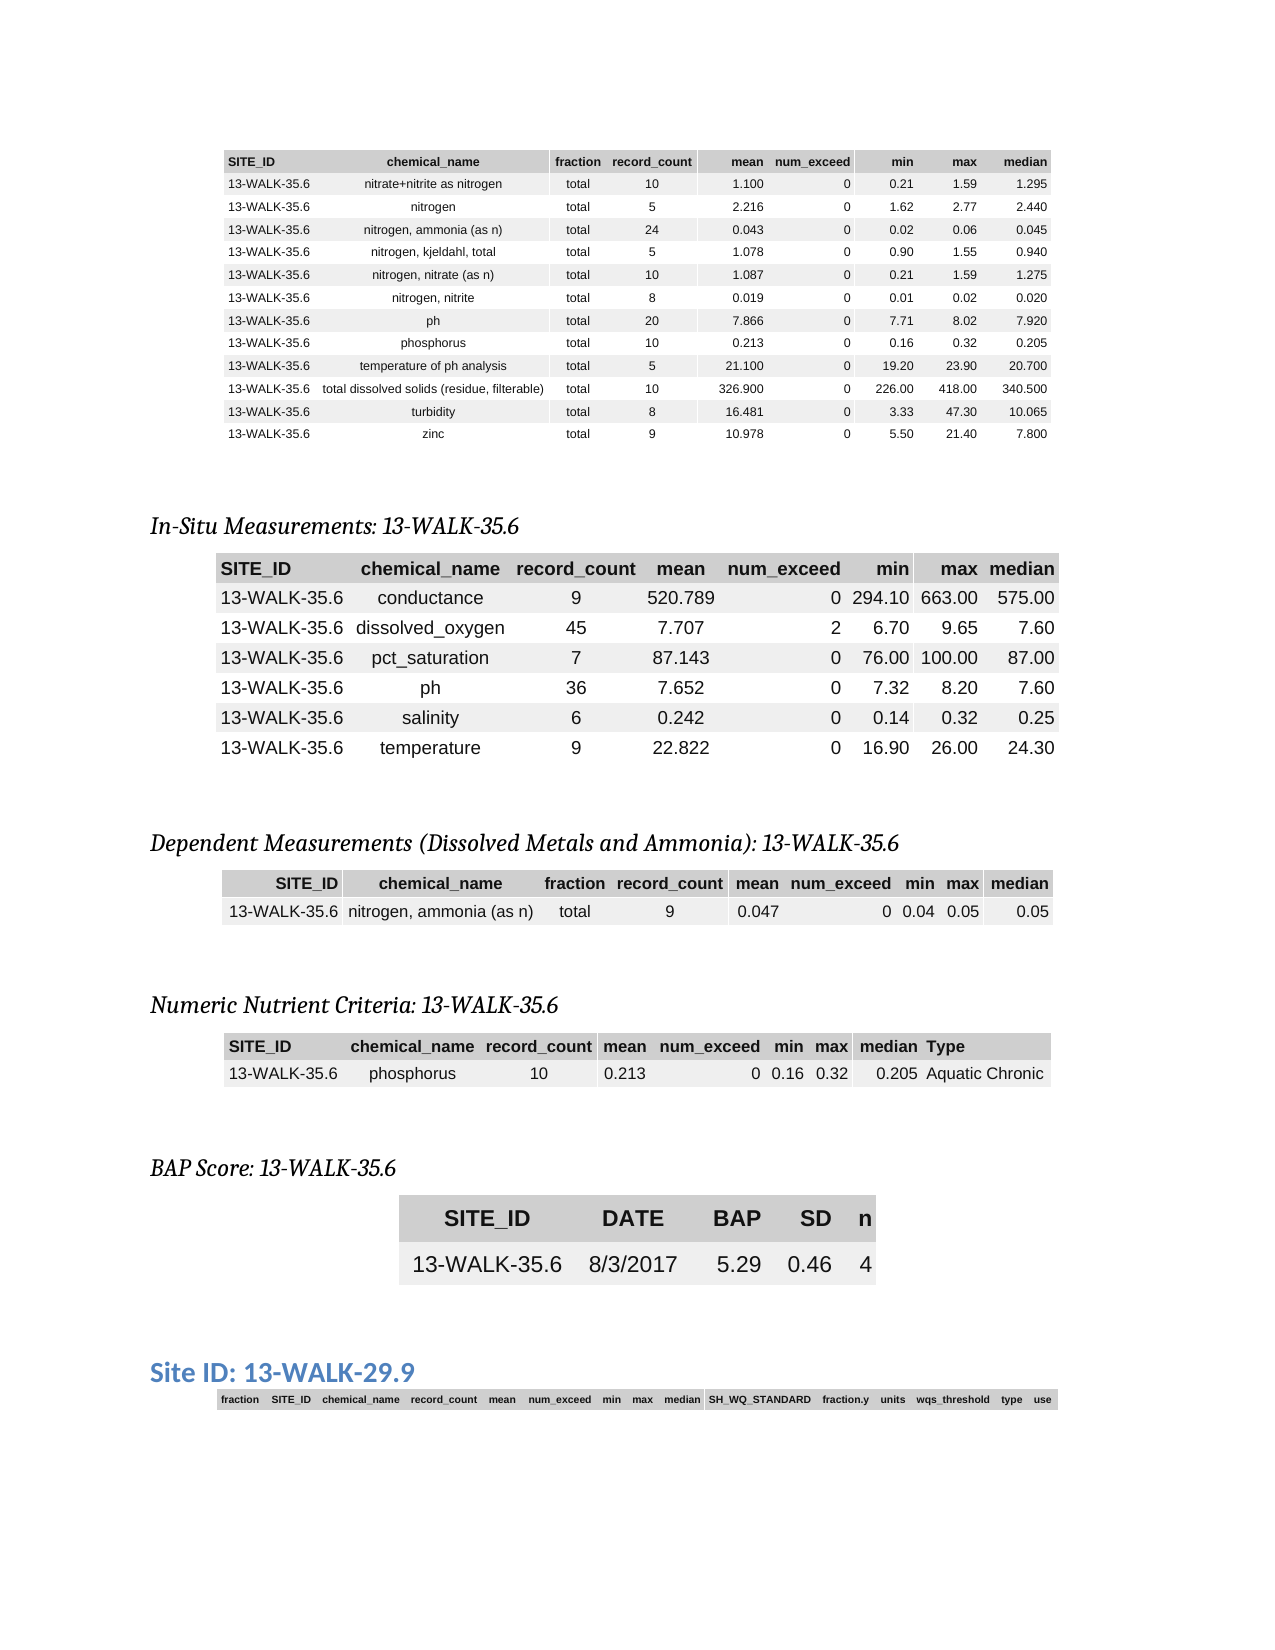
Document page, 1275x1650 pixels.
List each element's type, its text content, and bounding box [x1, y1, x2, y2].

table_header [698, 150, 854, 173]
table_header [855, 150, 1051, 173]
text In-Situ Measurements: 13-WALK-35.6 [150, 512, 1125, 541]
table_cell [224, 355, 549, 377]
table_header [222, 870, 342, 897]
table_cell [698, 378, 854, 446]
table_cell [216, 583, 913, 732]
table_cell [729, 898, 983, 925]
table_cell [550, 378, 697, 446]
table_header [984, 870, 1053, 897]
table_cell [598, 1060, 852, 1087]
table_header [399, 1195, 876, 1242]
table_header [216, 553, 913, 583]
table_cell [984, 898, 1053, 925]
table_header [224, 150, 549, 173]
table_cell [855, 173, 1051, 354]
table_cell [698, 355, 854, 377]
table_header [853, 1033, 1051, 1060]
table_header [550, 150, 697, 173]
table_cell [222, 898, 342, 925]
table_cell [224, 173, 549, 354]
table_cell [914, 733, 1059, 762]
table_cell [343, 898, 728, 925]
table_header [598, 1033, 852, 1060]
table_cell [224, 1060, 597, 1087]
subtitle Site ID: 13-WALK-29.9 [150, 1354, 1125, 1389]
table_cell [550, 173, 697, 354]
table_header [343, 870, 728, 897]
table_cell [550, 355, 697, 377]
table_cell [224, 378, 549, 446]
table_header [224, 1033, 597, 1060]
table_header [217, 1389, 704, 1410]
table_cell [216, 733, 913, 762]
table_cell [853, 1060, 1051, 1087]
text Numeric Nutrient Criteria: 13-WALK-35.6 [150, 991, 1125, 1020]
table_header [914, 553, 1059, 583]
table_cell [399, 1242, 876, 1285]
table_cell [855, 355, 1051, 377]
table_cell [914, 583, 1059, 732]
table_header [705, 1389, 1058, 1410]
text Dependent Measurements (Dissolved Metals and Ammonia): 13-WALK-35.6 [150, 829, 1125, 857]
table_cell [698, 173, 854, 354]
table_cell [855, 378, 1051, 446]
text BAP Score: 13-WALK-35.6 [150, 1154, 1125, 1182]
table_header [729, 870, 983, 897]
